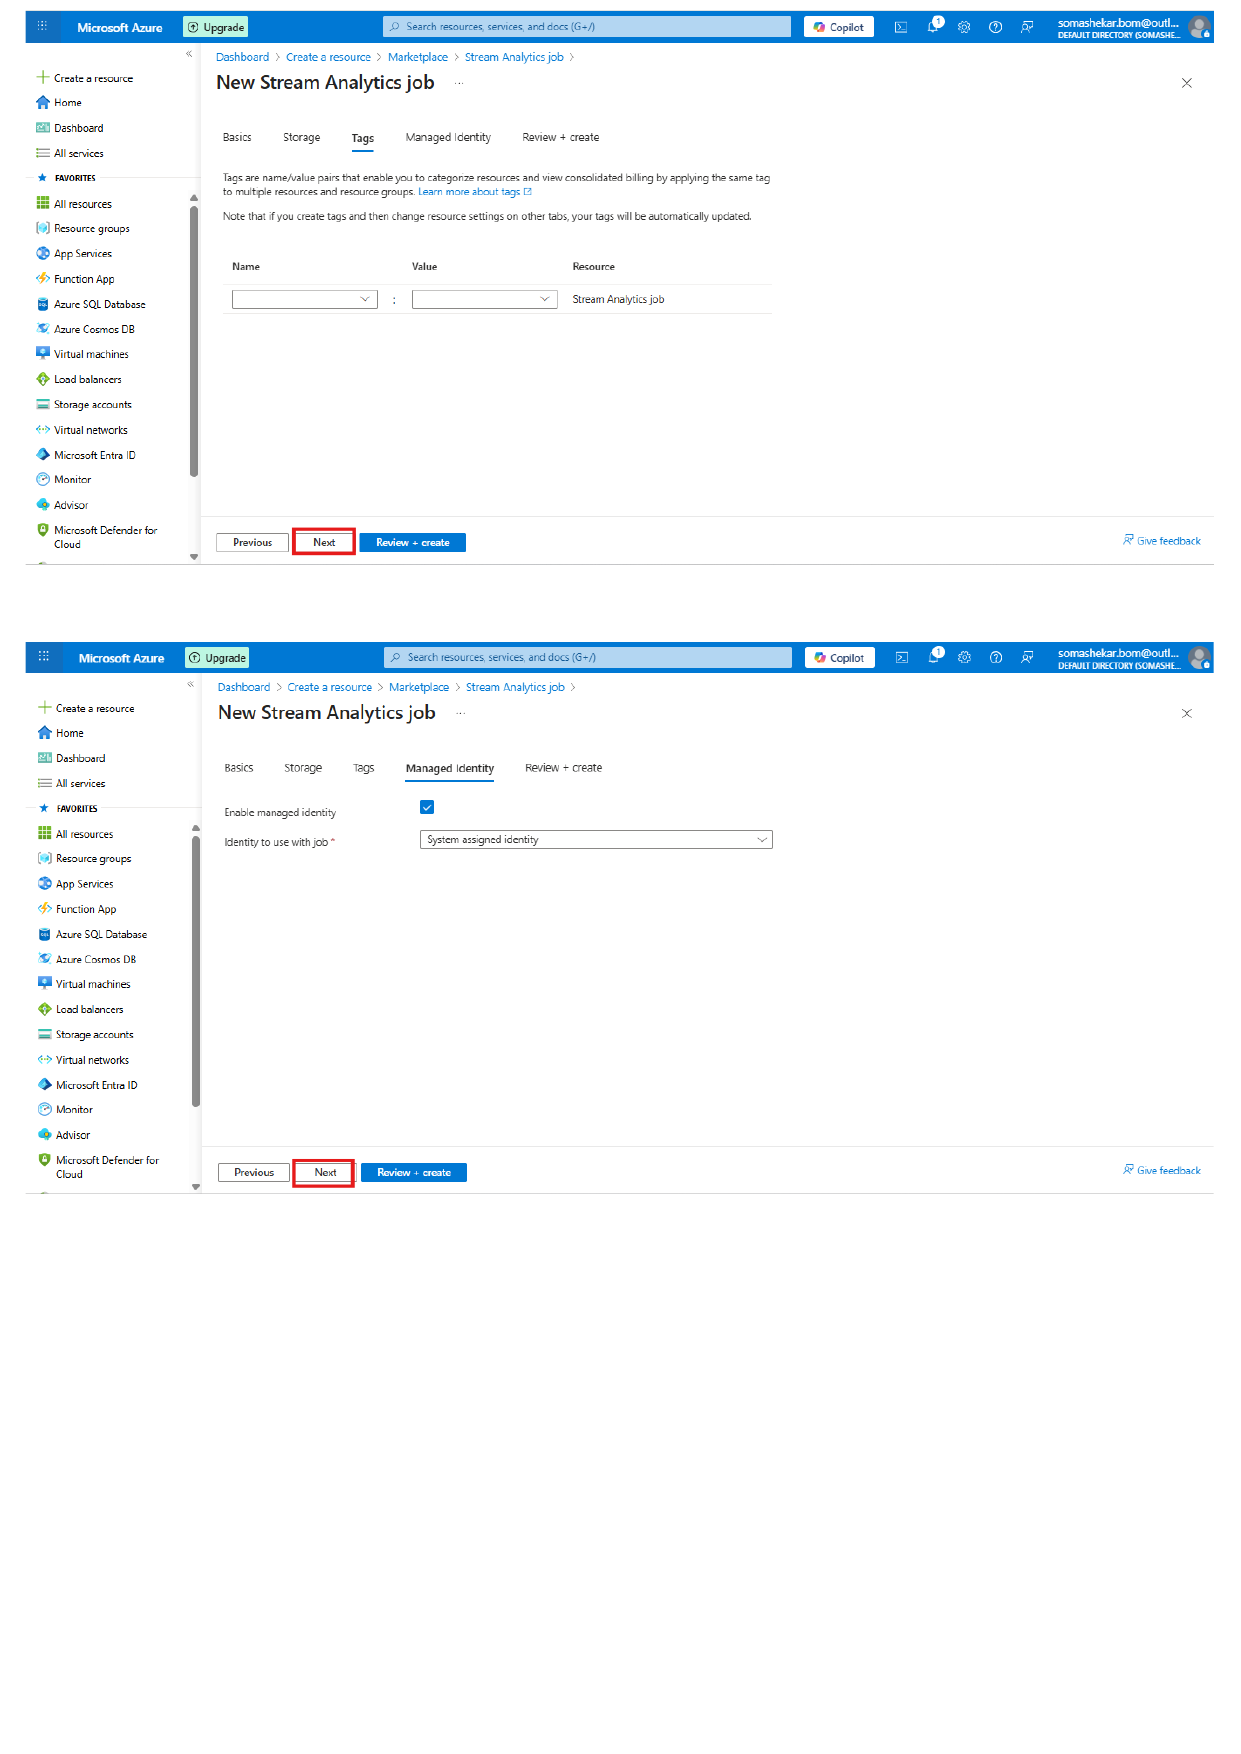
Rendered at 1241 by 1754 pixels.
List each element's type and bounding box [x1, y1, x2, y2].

picture [25, 642, 1214, 1194]
picture [25, 9, 1214, 565]
